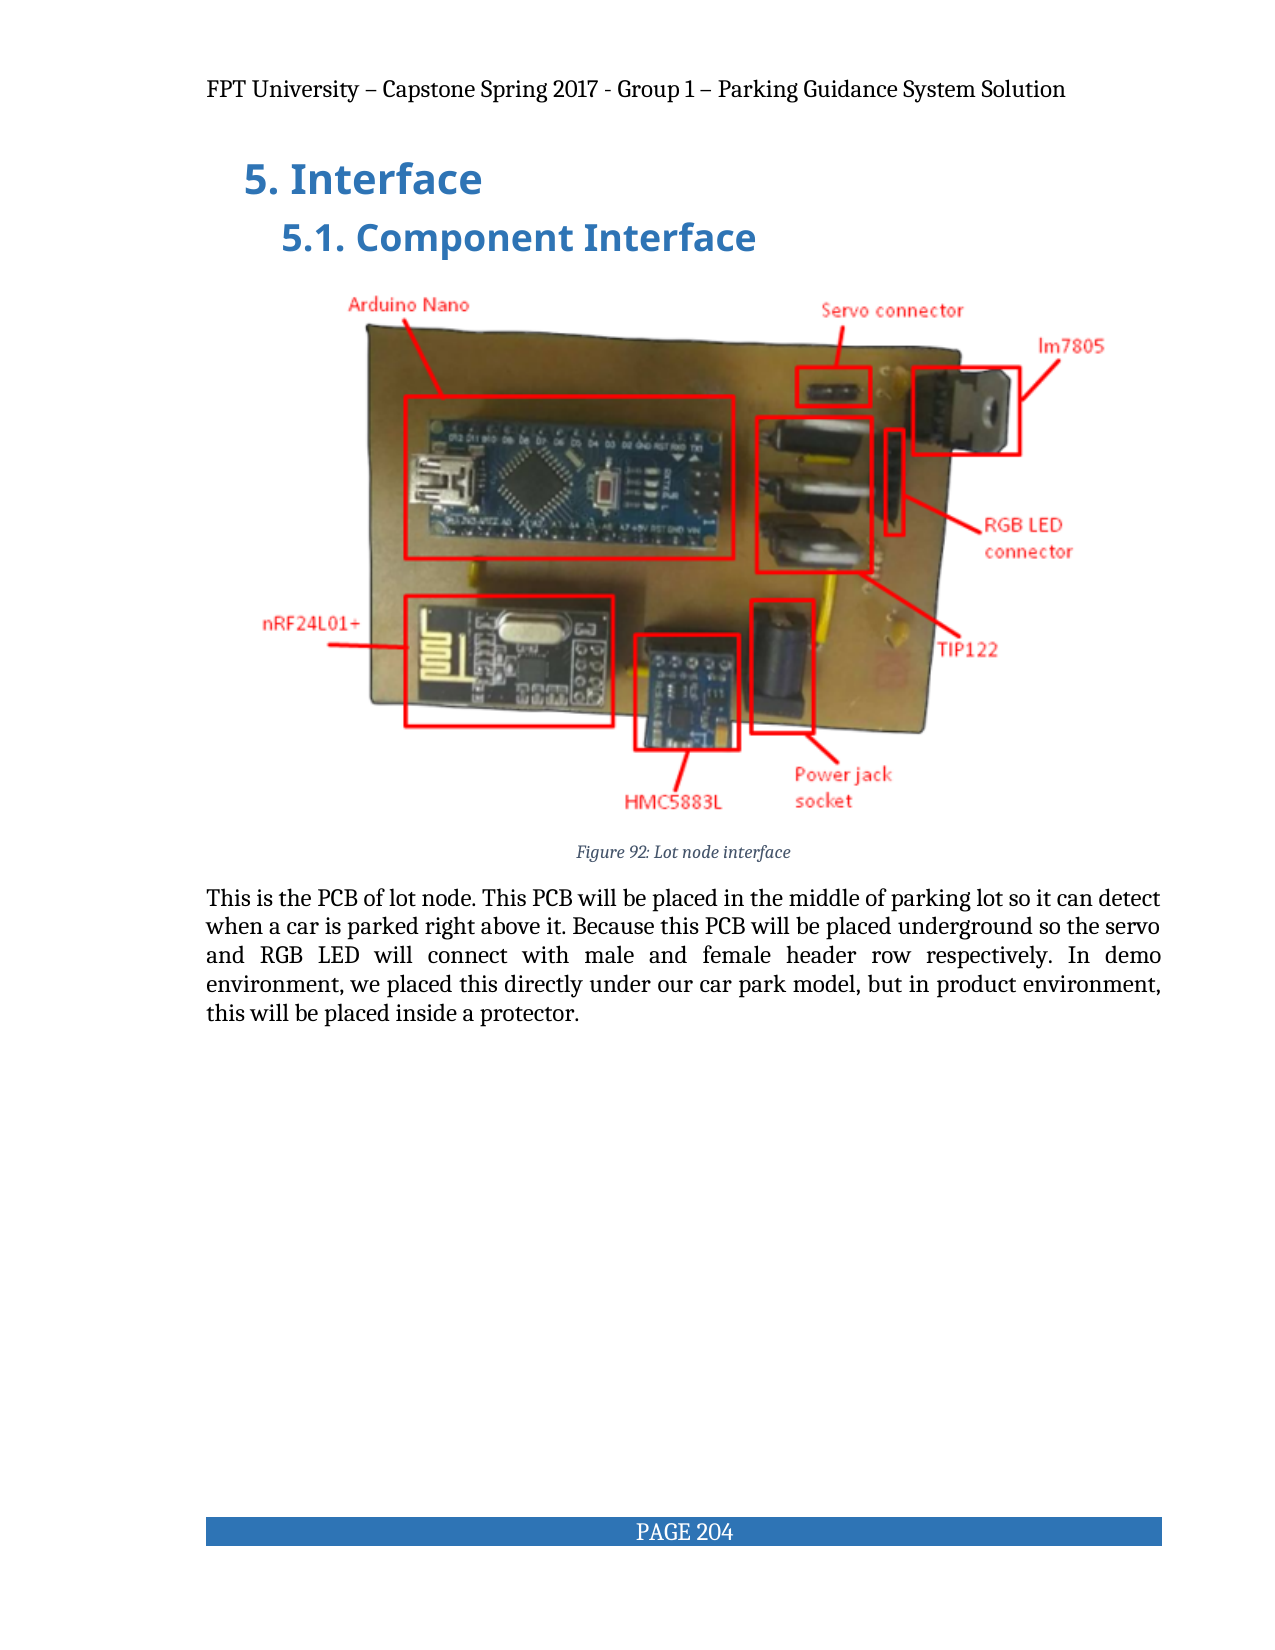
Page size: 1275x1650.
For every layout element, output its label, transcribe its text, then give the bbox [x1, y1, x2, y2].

picture [252, 274, 1117, 825]
text This is the PCB of lot node. This PCB will be placed in the middle of parking lot so it can detect when a car is parked right above it. Because this PCB will be placed underground so the servo and RGB LED will connect with male and female header row respectively. In demo environment, we placed this directly under our car park model, but in product environment, this will be placed inside a protector. [206, 883, 1162, 1027]
text Figure 92: Lot node interface [206, 841, 1162, 863]
subtitle Interface [206, 150, 1162, 207]
subtitle Component Interface [206, 211, 1162, 262]
